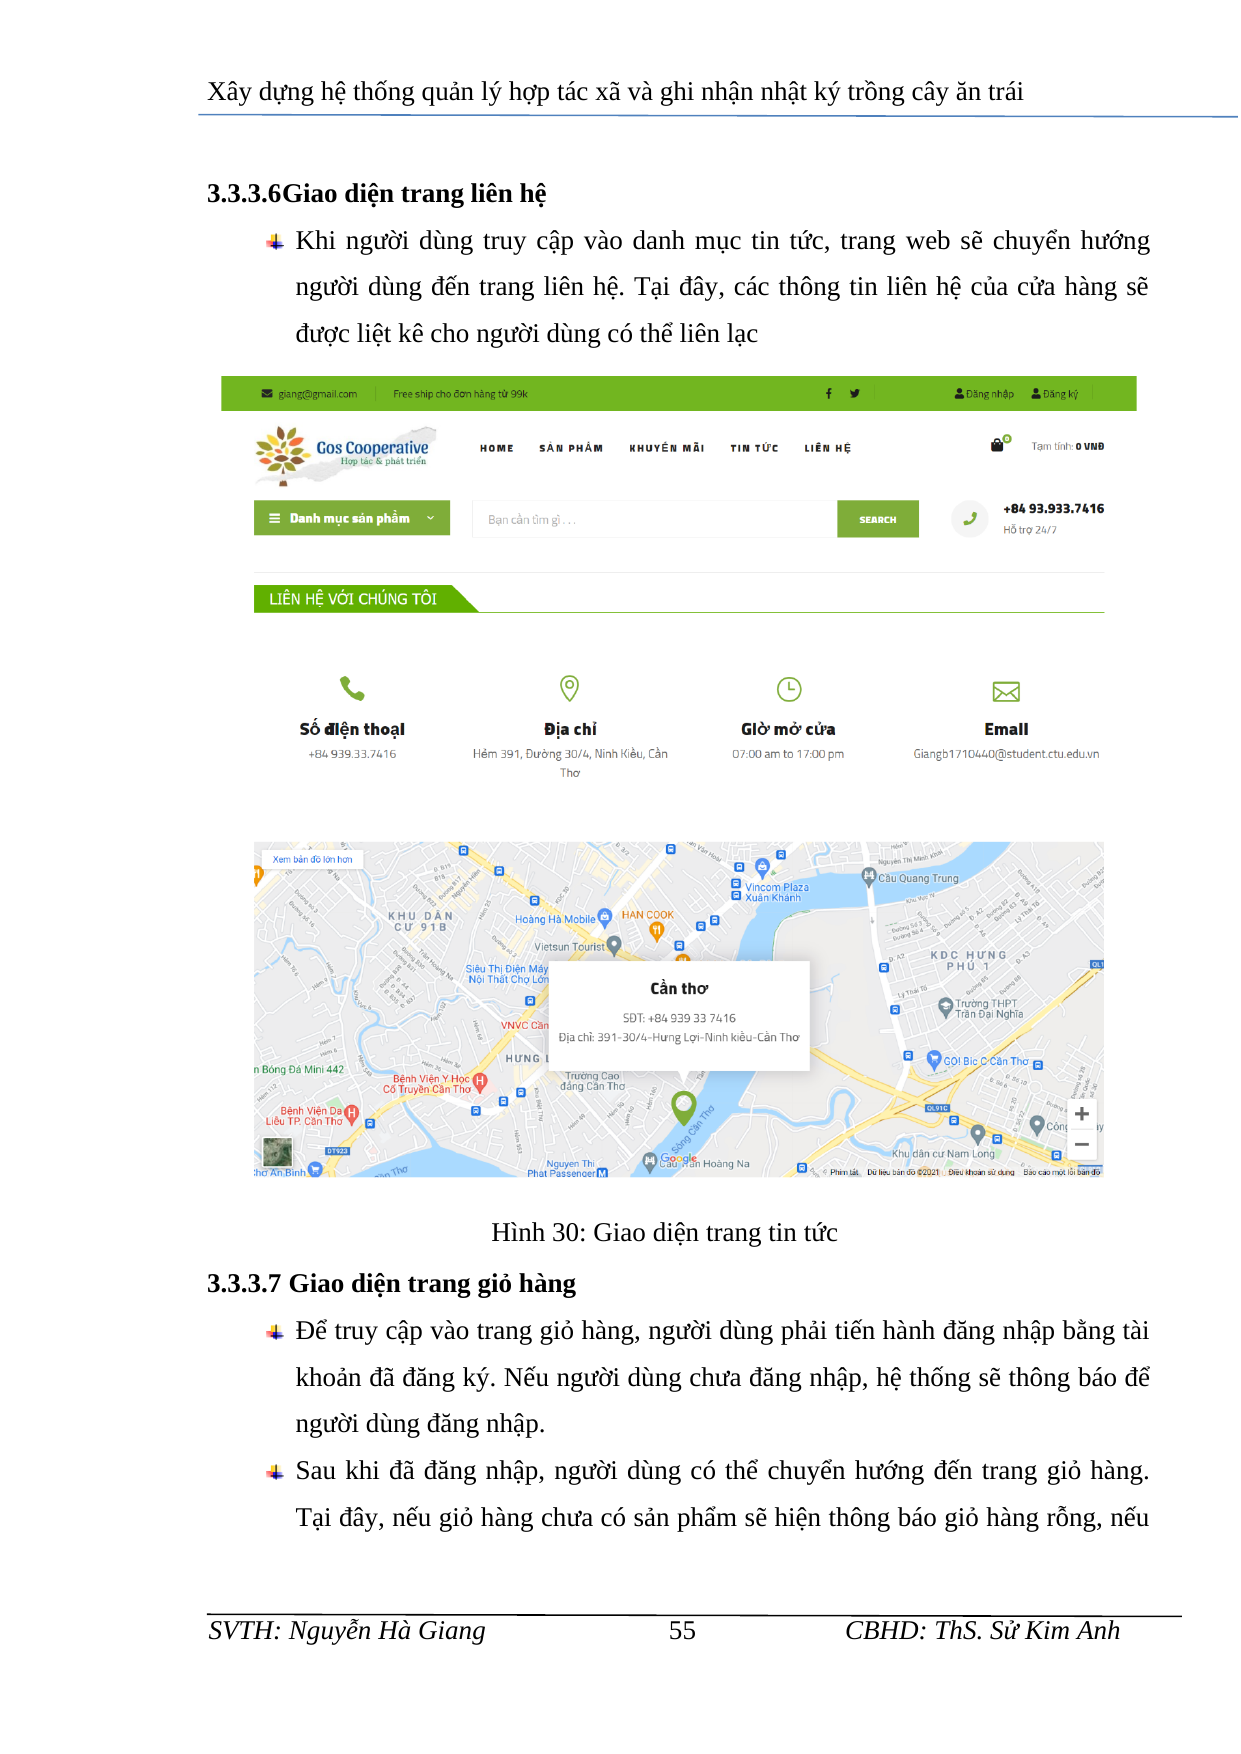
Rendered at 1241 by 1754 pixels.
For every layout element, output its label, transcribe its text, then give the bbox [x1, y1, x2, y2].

list Giao diện trang giỏ hàng [207, 1268, 1151, 1299]
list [266, 1454, 1151, 1532]
list Khi người dùng truy cập vào danh mục tin tức, trang web sẽ chuyển hướng người dùng đến trang liên hệ. Tại đây, các thông tin liên hệ của cửa hàng sẽ được liệt kê cho người dùng có thể liên lạc [266, 224, 1151, 348]
list Để truy cập vào trang giỏ hàng, người dùng phải tiến hành đăng nhập bằng tài khoản đã đăng ký. Nếu người dùng chưa đăng nhập, hệ thống sẽ thông báo để người dùng đăng nhập. [266, 1314, 1151, 1439]
picture [221, 376, 1137, 1187]
list Giao diện trang liên hệ [207, 177, 1151, 208]
picture [266, 1323, 284, 1340]
picture [266, 1463, 284, 1480]
text Hình 30: Giao diện trang tin tức [207, 1216, 1122, 1247]
picture [266, 232, 284, 250]
